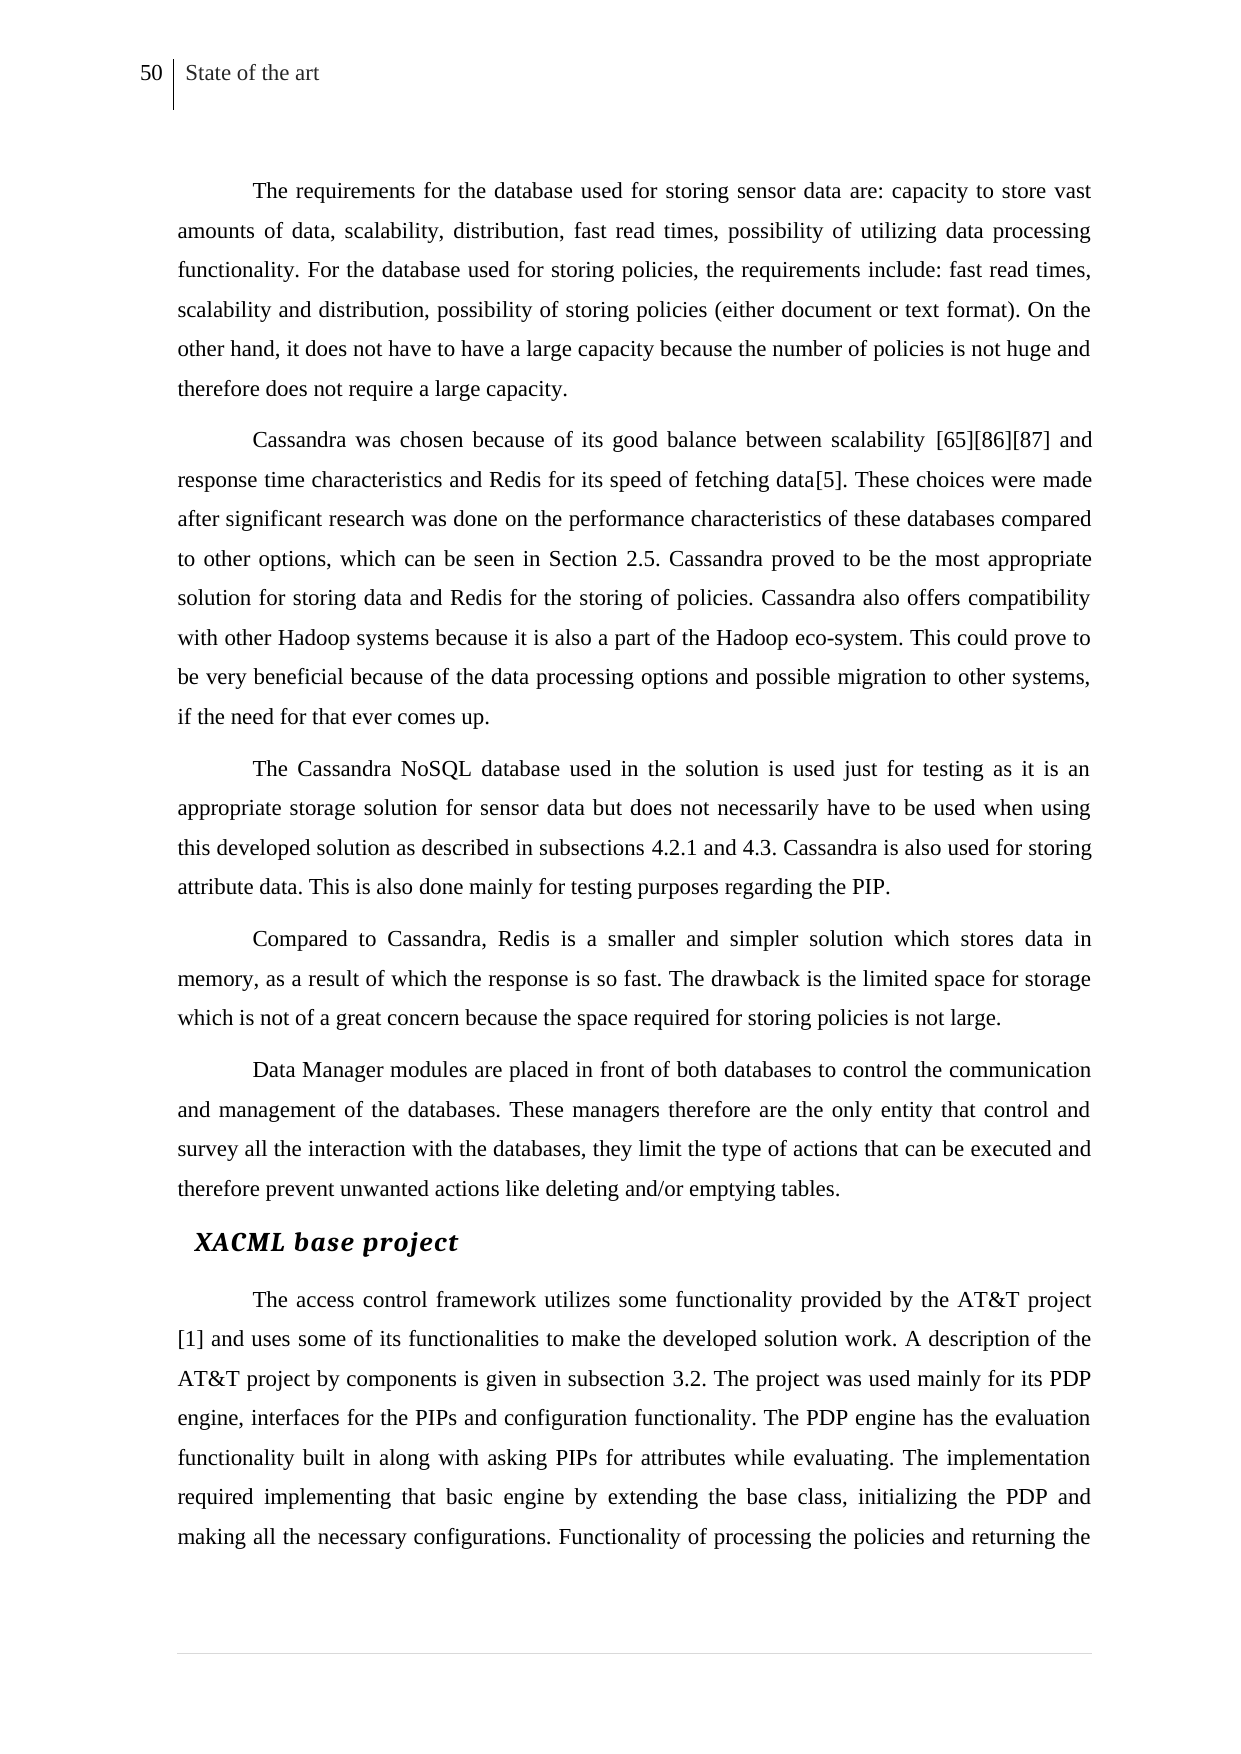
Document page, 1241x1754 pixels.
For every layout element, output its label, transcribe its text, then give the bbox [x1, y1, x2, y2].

text Compared to Cassandra, Redis is a smaller and simpler solution which stores data in memory, as a result of which the response is so fast. The drawback is the limited space for storage which is not of a great concern because the space required for storing policies is not large. [177, 925, 1092, 1031]
text The Cassandra NoSQL database used in the solution is used just for testing as it is an appropriate storage solution for sensor data but does not necessarily have to be used when using this developed solution as described in subsections 4.2.1 and 4.3. Cassandra is also used for storing attribute data. This is also done mainly for testing purposes regarding the PIP. [177, 755, 1092, 900]
text Data Manager modules are placed in front of both databases to control the communication and management of the databases. These managers therefore are the only entity that control and survey all the interaction with the databases, they limit the type of actions that can be executed and therefore prevent unwanted actions like deleting and/or emptying tables. [177, 1056, 1092, 1201]
text Cassandra was chosen because of its good balance between scalability and response time characteristics and Redis for its speed of fetching data. These choices were made after significant research was done on the performance characteristics of these databases compared to other options, which can be seen in Section 2.5. Cassandra proved to be the most appropriate solution for storing data and Redis for the storing of policies. Cassandra also offers compatibility with other Hadoop systems because it is also a part of the Hadoop eco-system. This could prove to be very beneficial because of the data processing options and possible migration to other systems, if the need for that ever comes up. [177, 427, 1092, 729]
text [177, 1286, 1092, 1549]
text The requirements for the database used for storing sensor data are: capacity to store vast amounts of data, scalability, distribution, fast read times, possibility of utilizing data processing functionality. For the database used for storing policies, the requirements include: fast read times, scalability and distribution, possibility of storing policies (either document or text format). On the other hand, it does not have to have a large capacity because the number of policies is not huge and therefore does not require a large capacity. [177, 177, 1092, 401]
subtitle XACML base project [195, 1227, 1092, 1258]
